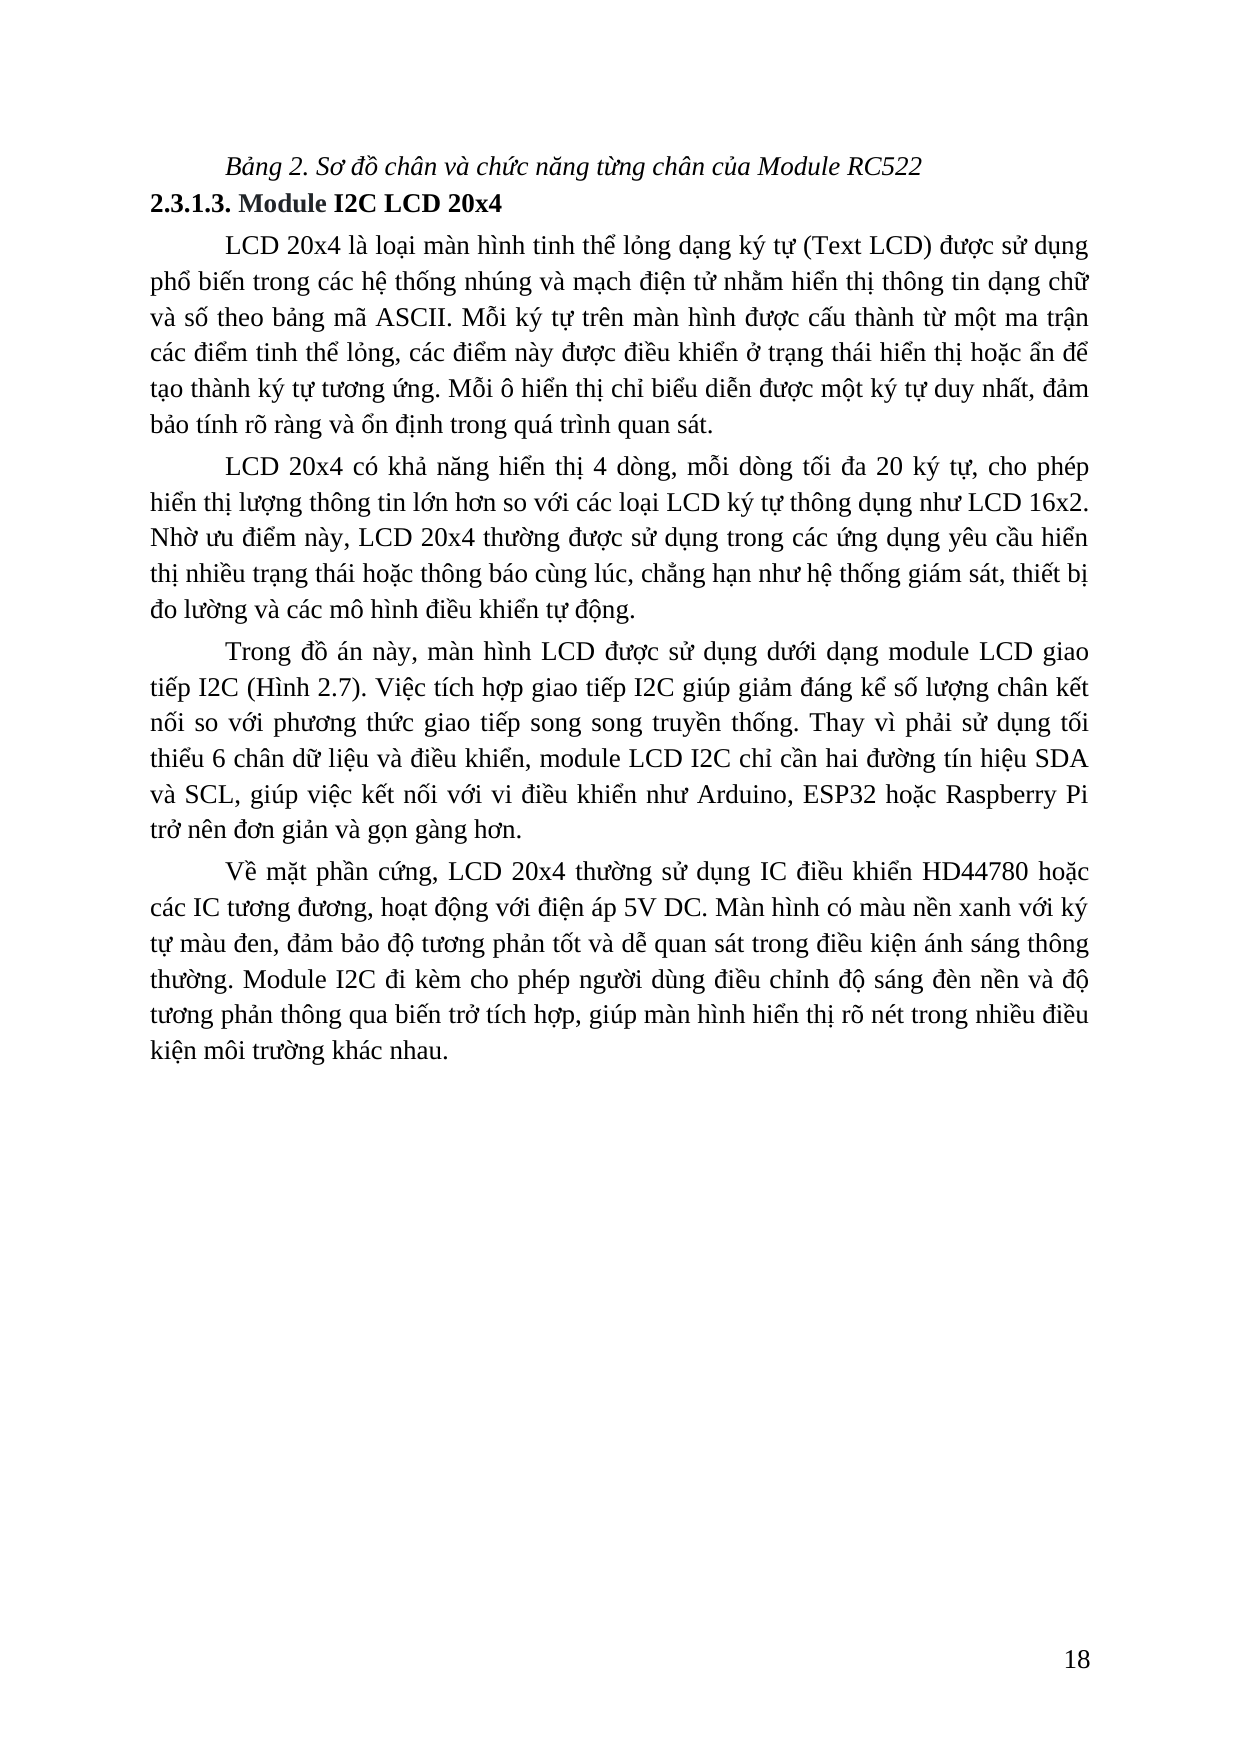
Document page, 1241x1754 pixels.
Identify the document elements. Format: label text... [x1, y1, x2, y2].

subtitle 2.3.1.3. Module I2C LCD 20x4 [150, 187, 1090, 218]
text Trong đồ án này, màn hình LCD được sử dụng dưới dạng module LCD giao tiếp I2C (Hình 2.7). Việc tích hợp giao tiếp I2C giúp giảm đáng kể số lượng chân kết nối so với phương thức giao tiếp song song truyền thống. Thay vì phải sử dụng tối thiểu 6 chân dữ liệu và điều khiển, module LCD I2C chỉ cần hai đường tín hiệu SDA và SCL, giúp việc kết nối với vi điều khiển như Arduino, ESP32 hoặc Raspberry Pi trở nên đơn giản và gọn gàng hơn. [150, 635, 1090, 845]
text LCD 20x4 là loại màn hình tinh thể lỏng dạng ký tự (Text LCD) được sử dụng phổ biến trong các hệ thống nhúng và mạch điện tử nhằm hiển thị thông tin dạng chữ và số theo bảng mã ASCII. Mỗi ký tự trên màn hình được cấu thành từ một ma trận các điểm tinh thể lỏng, các điểm này được điều khiển ở trạng thái hiển thị hoặc ẩn để tạo thành ký tự tương ứng. Mỗi ô hiển thị chỉ biểu diễn được một ký tự duy nhất, đảm bảo tính rõ ràng và ổn định trong quá trình quan sát. [150, 229, 1090, 439]
subtitle Bảng 2. Sơ đồ chân và chức năng từng chân của Module RC522 [150, 150, 1090, 181]
text Về mặt phần cứng, LCD 20x4 thường sử dụng IC điều khiển HD44780 hoặc các IC tương đương, hoạt động với điện áp 5V DC. Màn hình có màu nền xanh với ký tự màu đen, đảm bảo độ tương phản tốt và dễ quan sát trong điều kiện ánh sáng thông thường. Module I2C đi kèm cho phép người dùng điều chỉnh độ sáng đèn nền và độ tương phản thông qua biến trở tích hợp, giúp màn hình hiển thị rõ nét trong nhiều điều kiện môi trường khác nhau. [150, 856, 1090, 1065]
text LCD 20x4 có khả năng hiển thị 4 dòng, mỗi dòng tối đa 20 ký tự, cho phép hiển thị lượng thông tin lớn hơn so với các loại LCD ký tự thông dụng như LCD 16x2. Nhờ ưu điểm này, LCD 20x4 thường được sử dụng trong các ứng dụng yêu cầu hiển thị nhiều trạng thái hoặc thông báo cùng lúc, chẳng hạn như hệ thống giám sát, thiết bị đo lường và các mô hình điều khiển tự động. [150, 450, 1090, 624]
